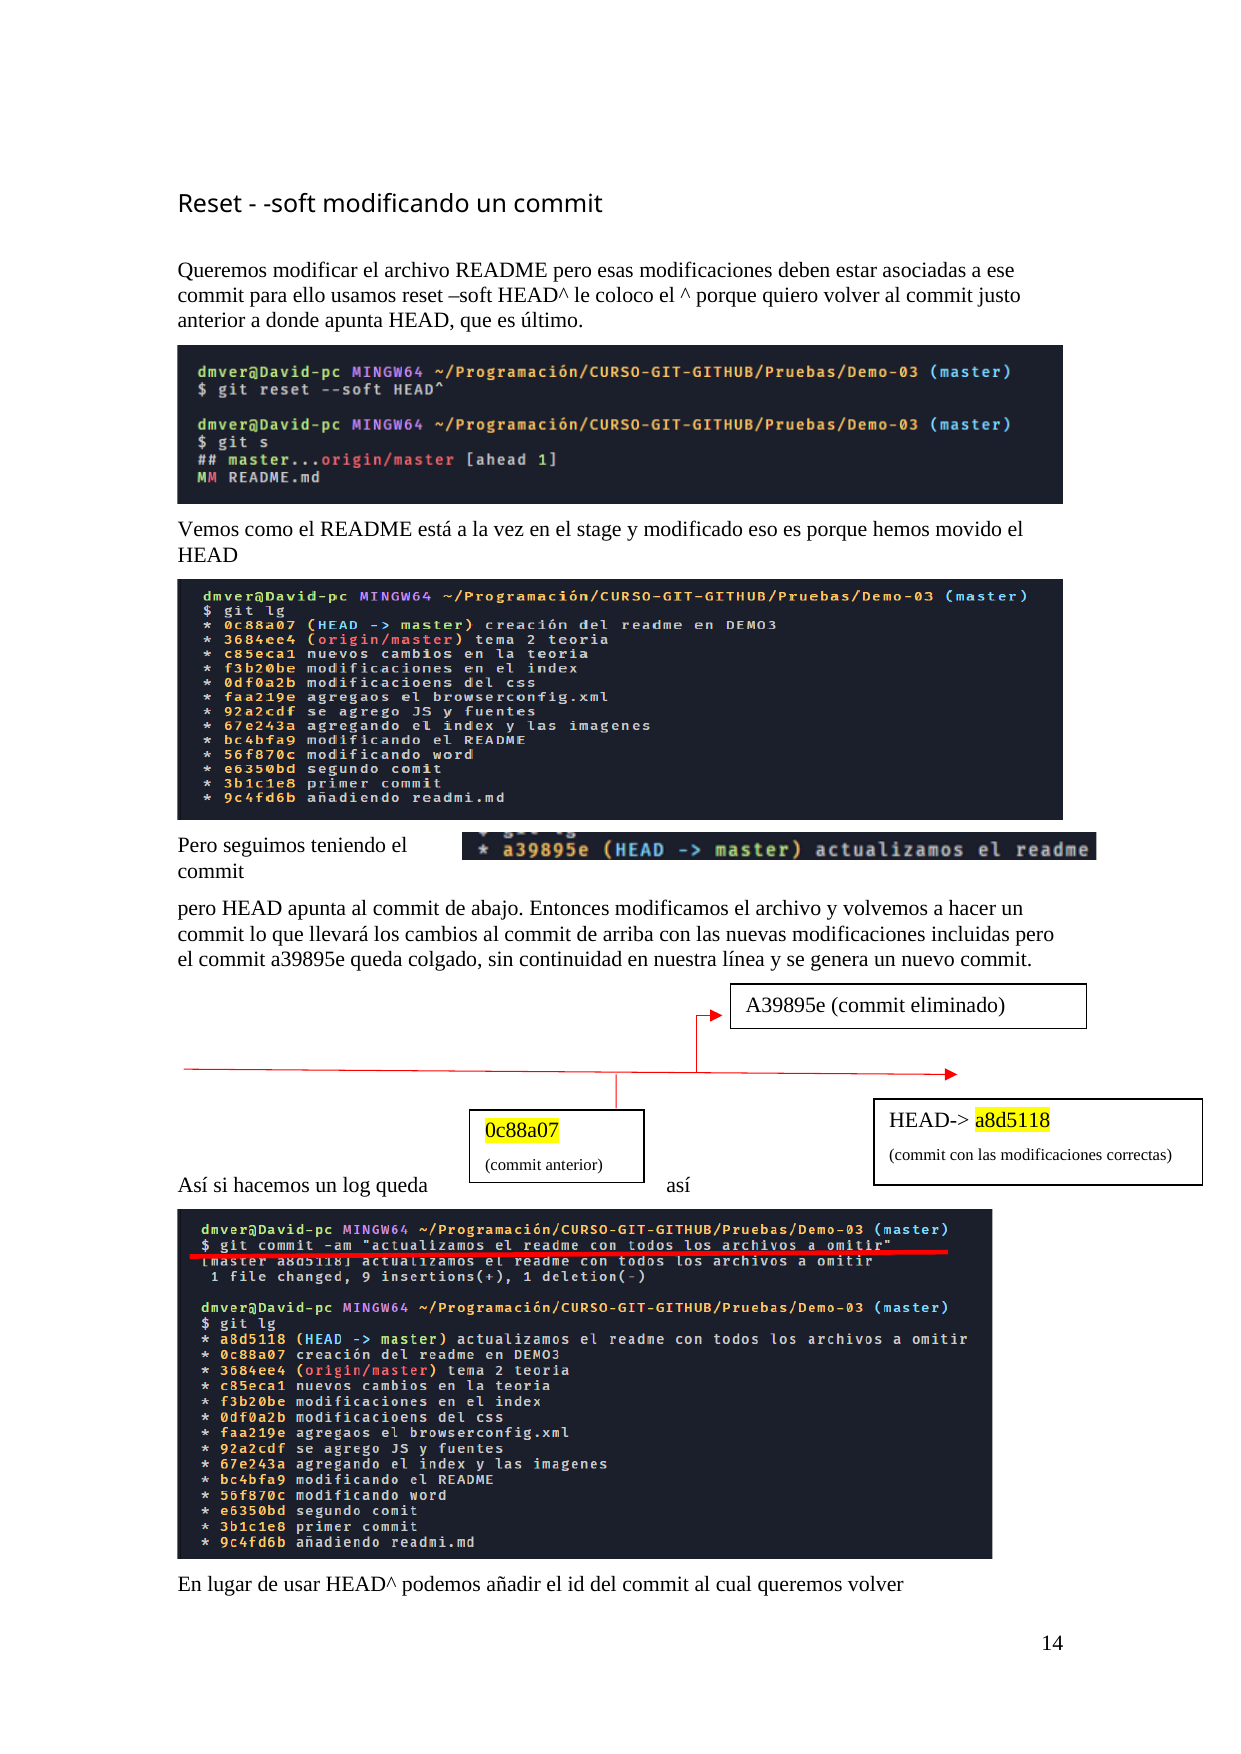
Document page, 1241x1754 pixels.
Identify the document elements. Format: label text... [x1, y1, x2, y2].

text Vemos como el README está a la vez en el stage y modificado eso es porque hemos movido el HEAD [177, 516, 1063, 567]
text En lugar de usar HEAD^ podemos añadir el id del commit al cual queremos volver [177, 1571, 1063, 1596]
text Queremos modificar el archivo README pero esas modificaciones deben estar asociadas a ese commit para ello usamos reset –soft HEAD^ le coloco el ^ porque quiero volver al commit justo anterior a donde apunta HEAD, que es último. [177, 257, 1063, 333]
picture [177, 579, 1063, 820]
picture [462, 832, 1097, 860]
subtitle Reset - -soft modificando un commit [177, 185, 1040, 219]
picture [177, 345, 1063, 504]
text Así si hacemos un log queda así [177, 1172, 1063, 1197]
picture [177, 1209, 993, 1559]
text pero HEAD apunta al commit de abajo. Entonces modificamos el archivo y volvemos a hacer un commit lo que llevará los cambios al commit de arriba con las nuevas modificaciones incluidas pero el commit a39895e queda colgado, sin continuidad en nuestra línea y se genera un nuevo commit. [177, 895, 1063, 971]
